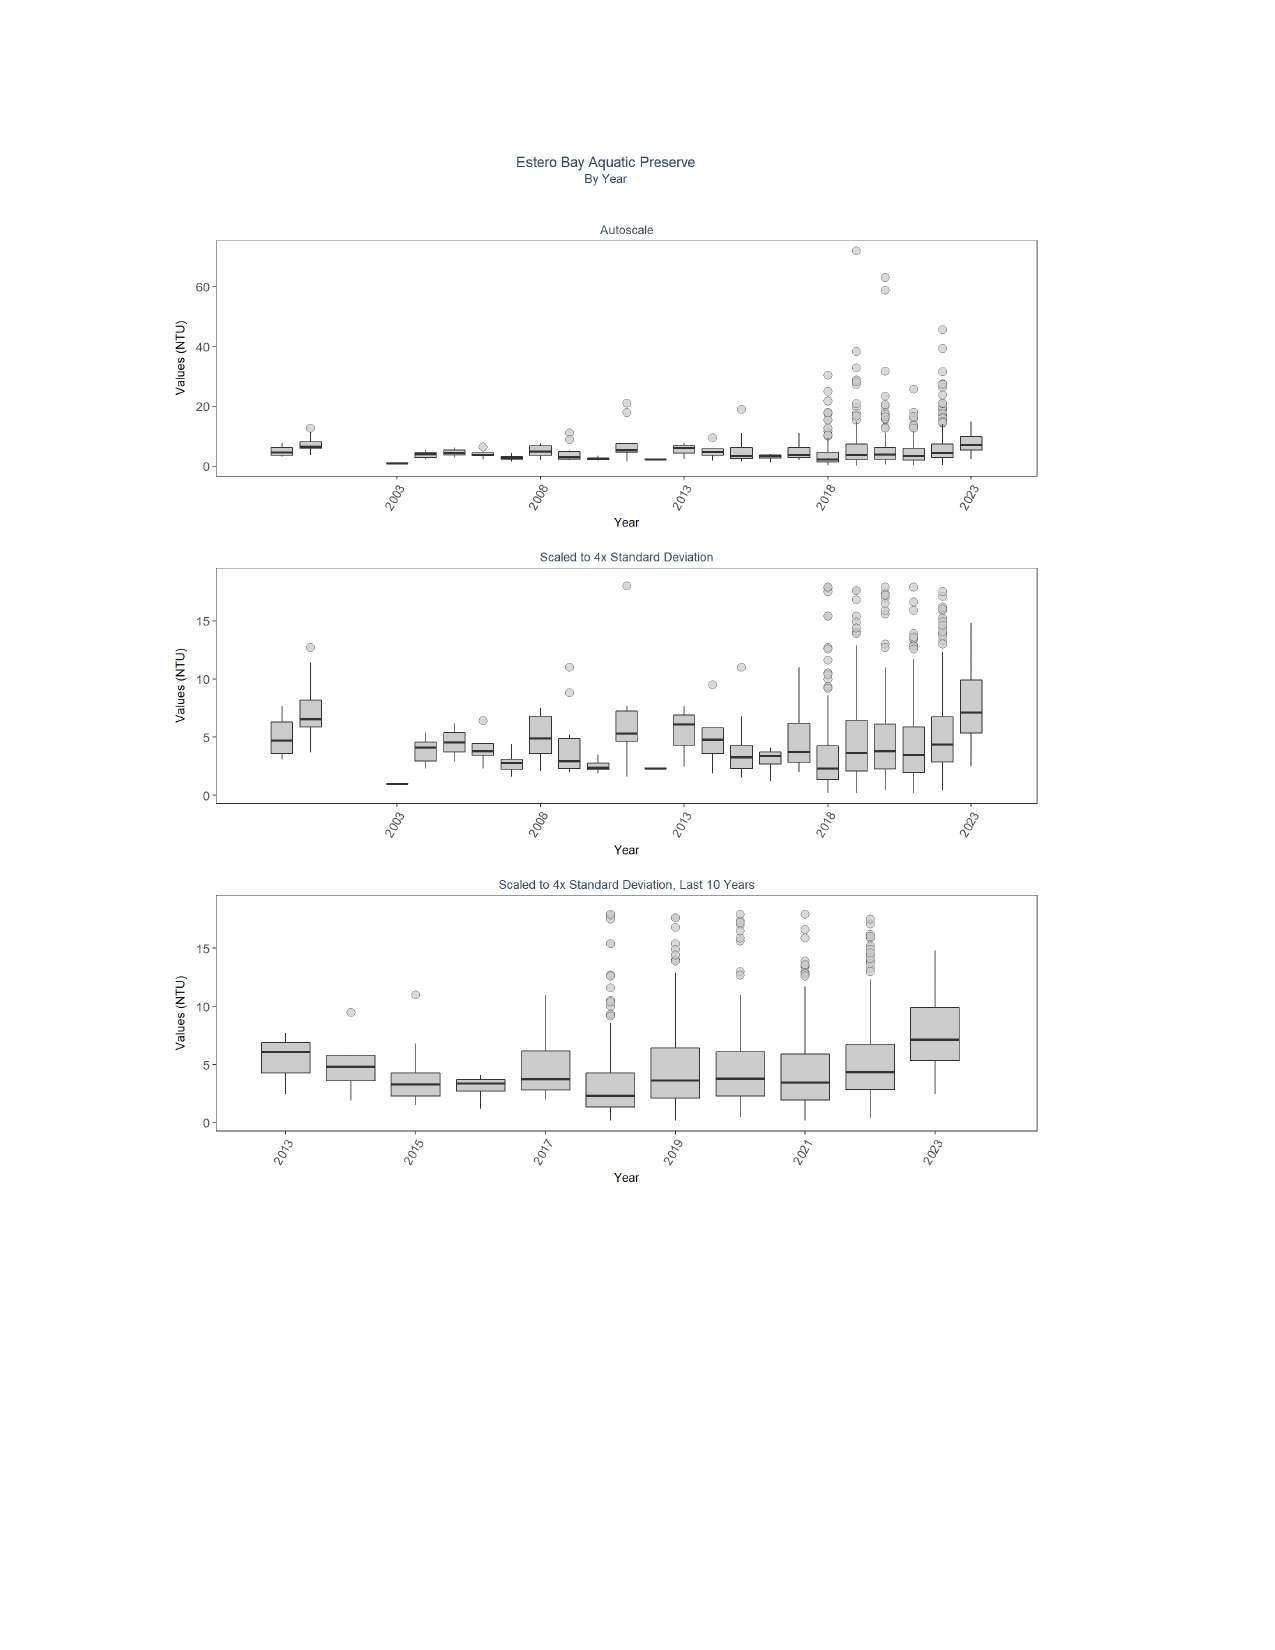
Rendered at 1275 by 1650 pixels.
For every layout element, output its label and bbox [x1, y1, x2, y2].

picture [168, 150, 1044, 1200]
